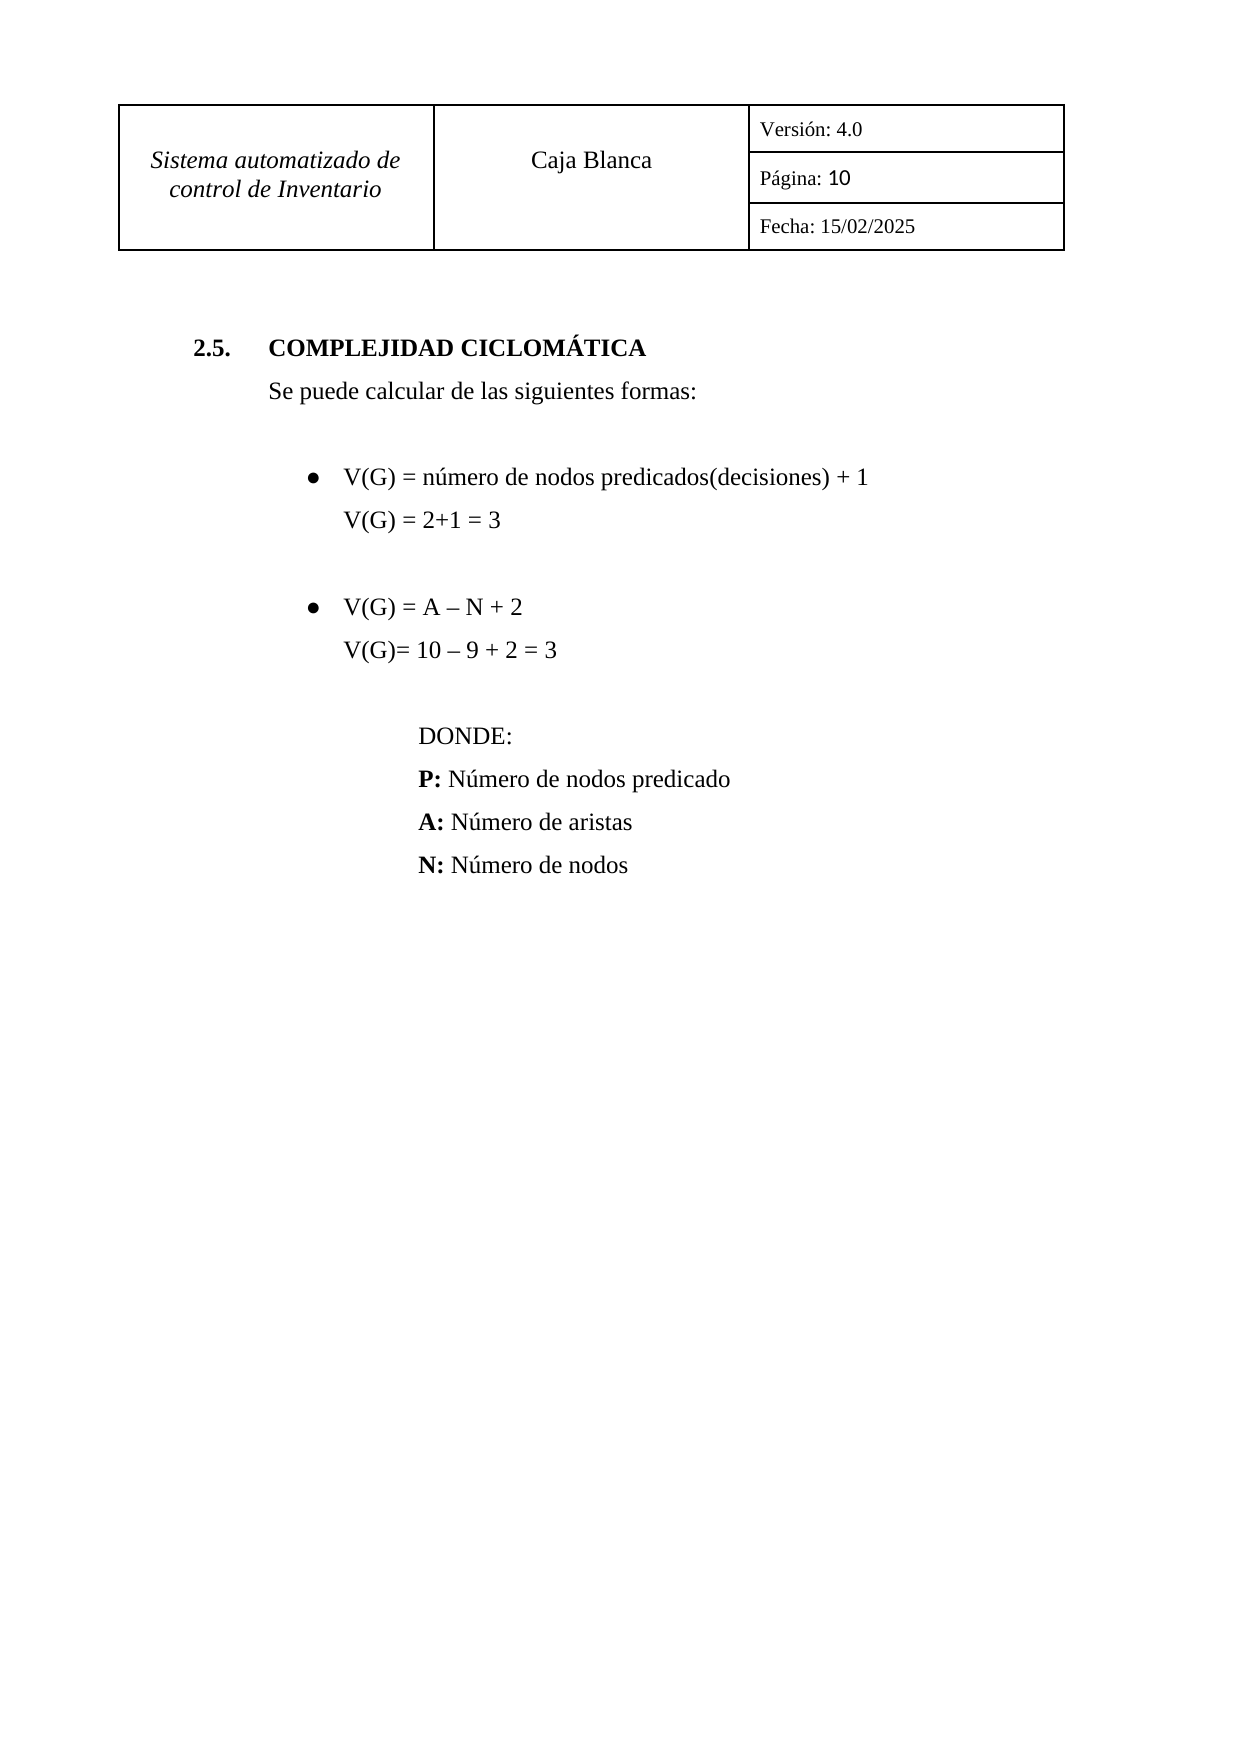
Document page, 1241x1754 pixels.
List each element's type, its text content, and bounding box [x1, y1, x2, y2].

text V(G)= 10 – 9 + 2 = 3 [343, 635, 1063, 663]
text P: Número de nodos predicado [418, 764, 1063, 793]
text N: Número de nodos [343, 850, 1063, 879]
text Se puede calcular de las siguientes formas: [118, 376, 1063, 405]
list V(G) = A – N + 2 [306, 592, 1063, 620]
list V(G) = número de nodos predicados(decisiones) + 1 [306, 462, 1063, 491]
text V(G) = 2+1 = 3 [343, 505, 1063, 534]
text DONDE: [418, 721, 1063, 750]
subtitle COMPLEJIDAD CICLOMÁTICA [231, 333, 1063, 362]
text A: Número de aristas [418, 807, 1063, 836]
